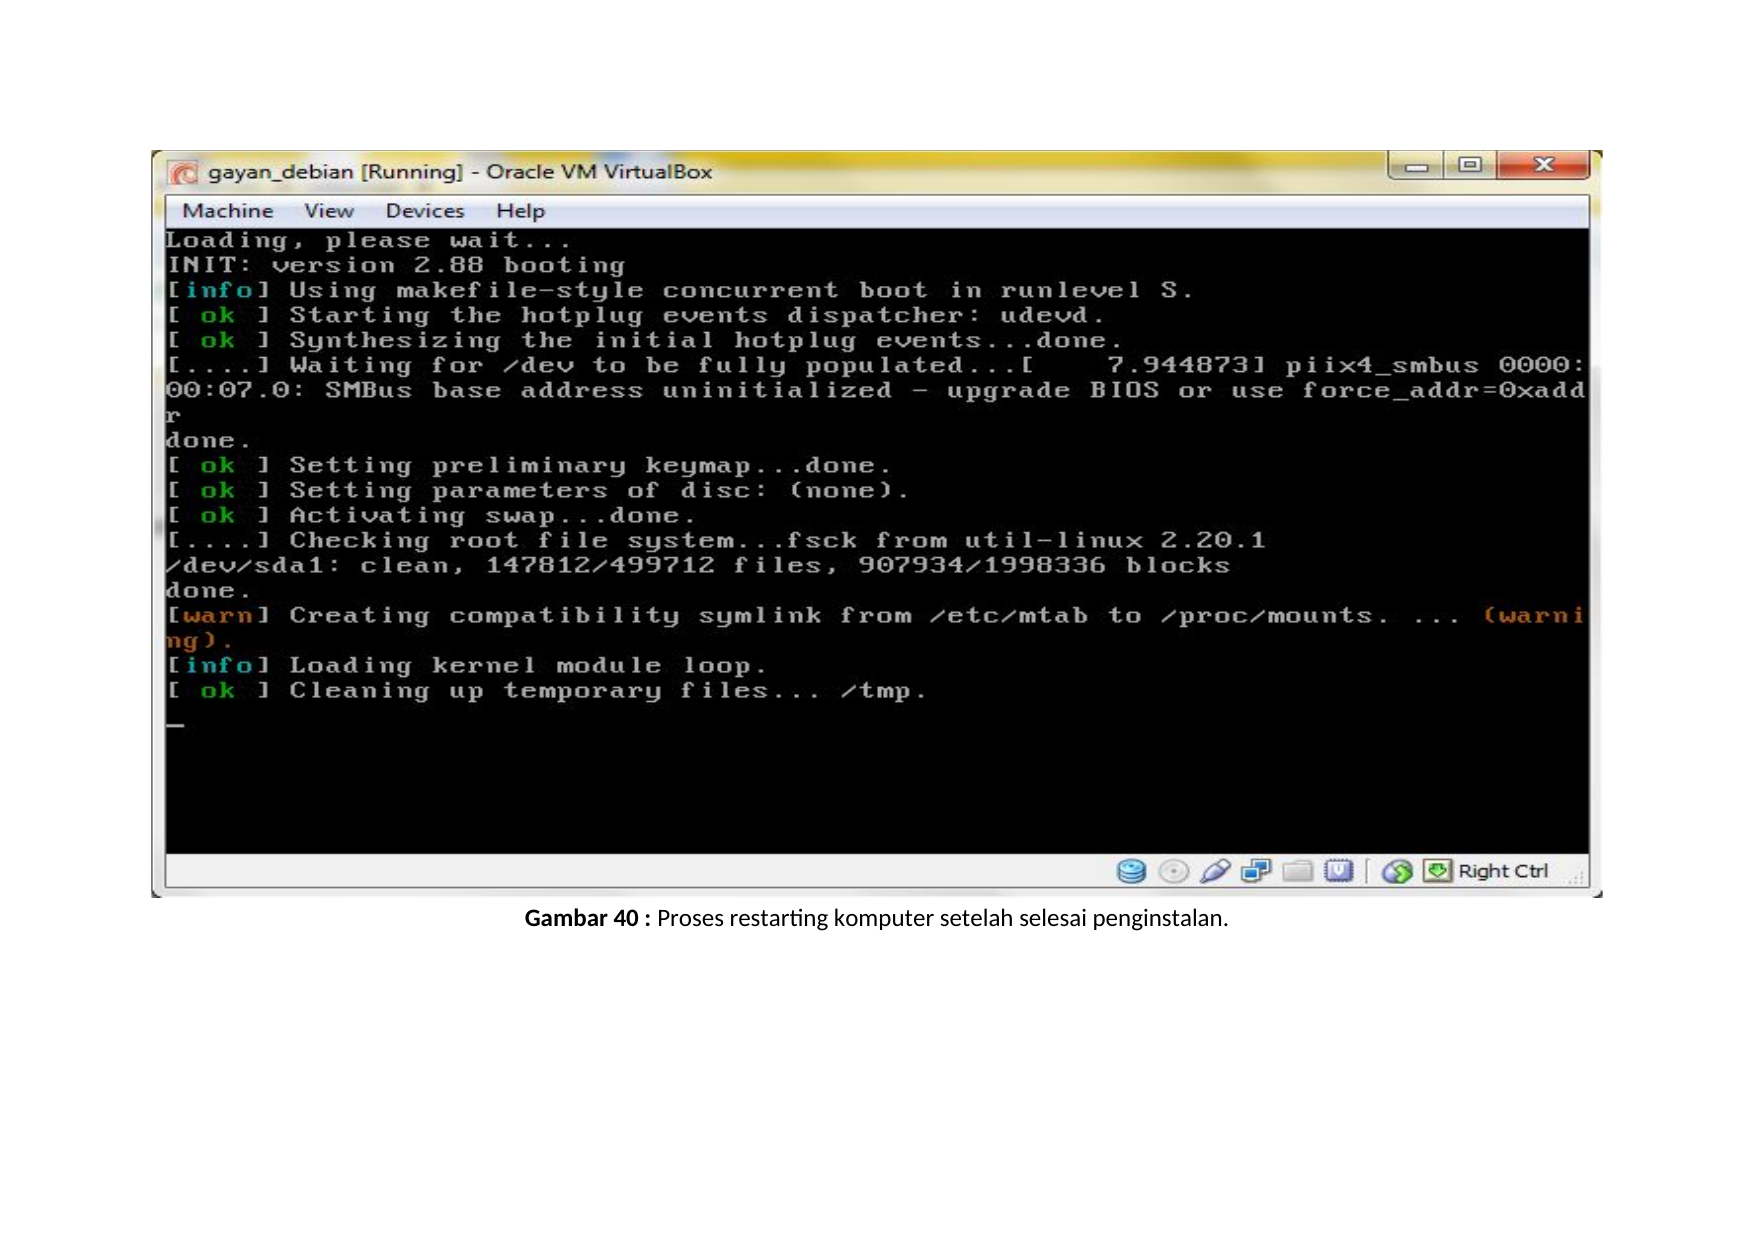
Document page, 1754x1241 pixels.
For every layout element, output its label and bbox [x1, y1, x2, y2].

text [150, 150, 1604, 932]
picture [151, 150, 1603, 898]
